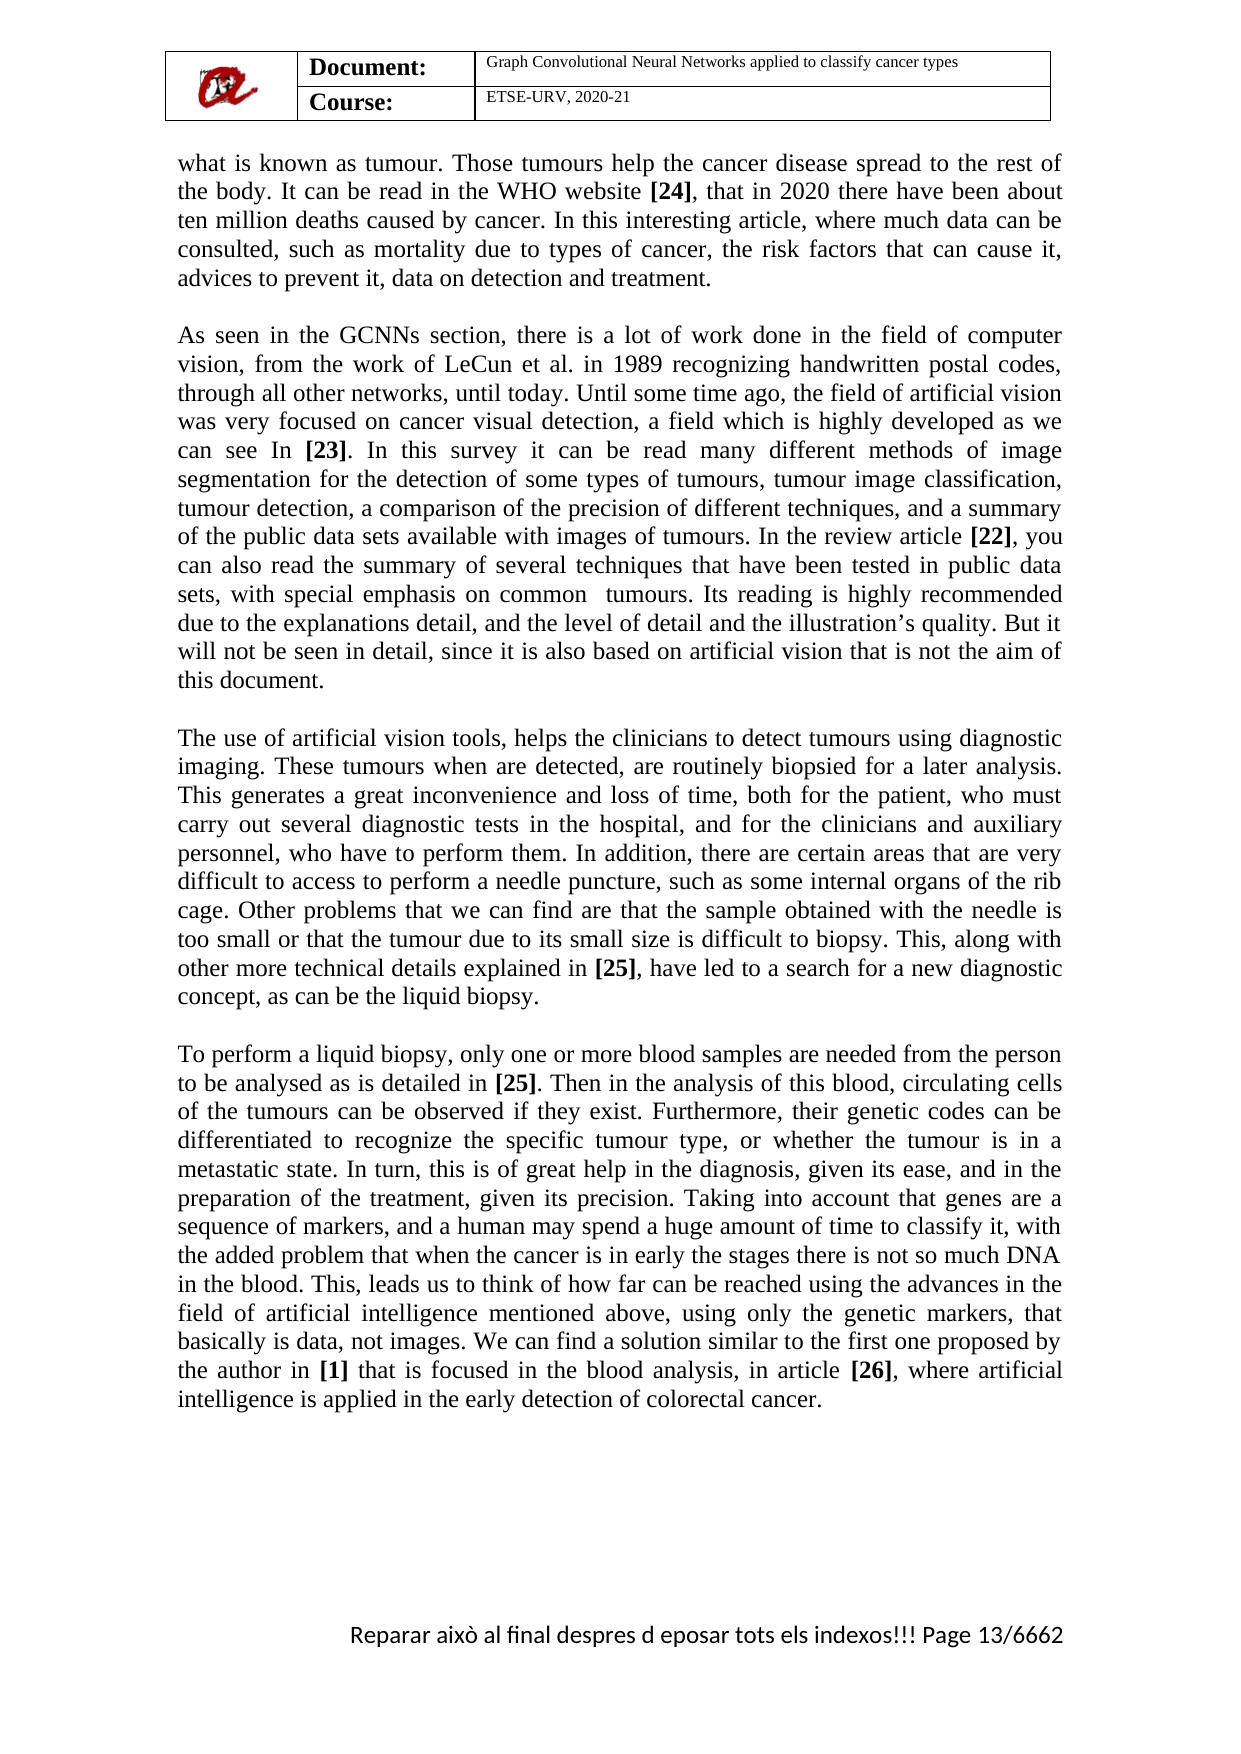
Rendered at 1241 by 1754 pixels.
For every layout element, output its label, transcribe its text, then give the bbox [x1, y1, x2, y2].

text The use of artificial vision tools, helps the clinicians to detect tumours using diagnostic imaging. These tumours when are detected, are routinely biopsied for a later analysis. This generates a great inconvenience and loss of time, both for the patient, who must carry out several diagnostic tests in the hospital, and for the clinicians and auxiliary personnel, who have to perform them. In addition, there are certain areas that are very difficult to access to perform a needle puncture, such as some internal organs of the rib cage. Other problems that we can find are that the sample obtained with the needle is too small or that the tumour due to its small size is difficult to biopsy. This, along with other more technical details explained in [25], have led to a search for a new diagnostic concept, as can be the liquid biopsy. [177, 723, 1063, 1010]
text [177, 148, 1063, 291]
text As seen in the GCNNs section, there is a lot of work done in the field of computer vision, from the work of LeCun et al. in 1989 recognizing handwritten postal codes, through all other networks, until today. Until some time ago, the field of artificial vision was very focused on cancer visual detection, a field which is highly developed as we can see In [23]. In this survey it can be read many different methods of image segmentation for the detection of some types of tumours, tumour image classification, tumour detection, a comparison of the precision of different techniques, and a summary of the public data sets available with images of tumours. In the review article [22], you can also read the summary of several techniques that have been tested in public data sets, with special emphasis on common tumours. Its reading is highly recommended due to the explanations detail, and the level of detail and the illustration’s quality. But it will not be seen in detail, since it is also based on artificial vision that is not the aim of this document. [177, 320, 1063, 694]
text To perform a liquid biopsy, only one or more blood samples are needed from the person to be analysed as is detailed in [25]. Then in the analysis of this blood, circulating cells of the tumours can be observed if they exist. Furthermore, their genetic codes can be differentiated to recognize the specific tumour type, or whether the tumour is in a metastatic state. In turn, this is of great help in the diagnosis, given its ease, and in the preparation of the treatment, given its precision. Taking into account that genes are a sequence of markers, and a human may spend a huge amount of time to classify it, with the added problem that when the cancer is in early the stages there is not so much DNA in the blood. This, leads us to think of how far can be reached using the advances in the field of artificial intelligence mentioned above, using only the genetic markers, that basically is data, not images. We can find a solution similar to the first one proposed by the author in [1] that is focused in the blood analysis, in article [26], where artificial intelligence is applied in the early detection of colorectal cancer. [177, 1039, 1063, 1413]
picture [195, 63, 261, 111]
